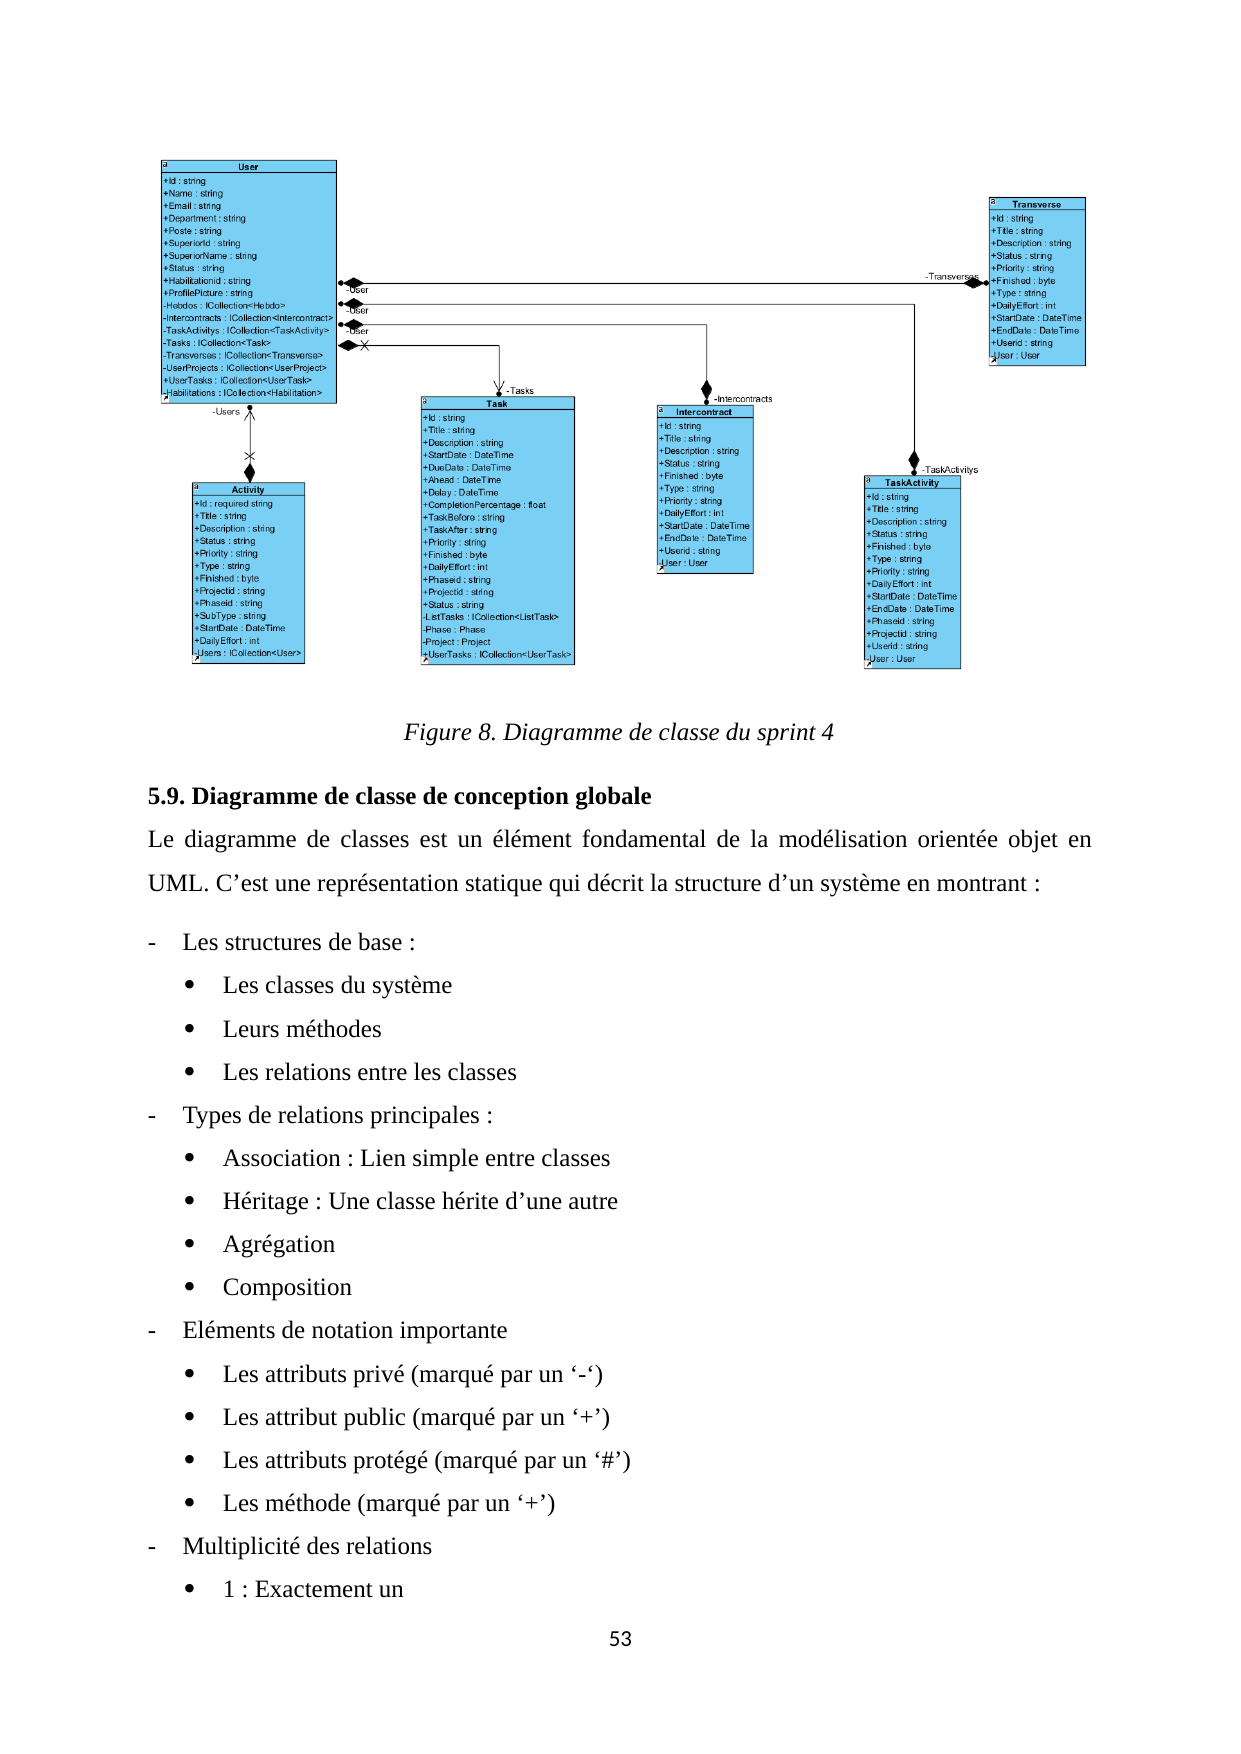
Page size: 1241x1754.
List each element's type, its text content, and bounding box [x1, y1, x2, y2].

list Les attribut public (marqué par un ‘+’) [185, 1402, 1093, 1431]
list Les attributs privé (marqué par un ‘-‘) [185, 1359, 1093, 1387]
list Les classes du système [185, 971, 1093, 999]
list Eléments de notation importante [148, 1316, 1093, 1344]
list Leurs méthodes [185, 1014, 1093, 1042]
subtitle 5.9. Diagramme de classe de conception globale [148, 781, 1093, 810]
list Les attributs protégé (marqué par un ‘#’) [185, 1445, 1093, 1474]
text Figure 8. Diagramme de classe du sprint 4 [148, 717, 1093, 746]
list Les structures de base : [148, 927, 1093, 956]
list Les relations entre les classes [185, 1057, 1093, 1086]
list Agrégation [185, 1229, 1093, 1258]
list Les méthode (marqué par un ‘+’) [185, 1488, 1093, 1517]
list Multiplicité des relations [148, 1531, 1093, 1560]
list 1 : Exactement un [185, 1574, 1093, 1603]
list Association : Lien simple entre classes [185, 1143, 1093, 1172]
text Le diagramme de classes est un élément fondamental de la modélisation orientée objet en UML. C’est une représentation statique qui décrit la structure d’un système en montrant : [148, 824, 1093, 896]
list Composition [185, 1272, 1093, 1301]
picture [147, 147, 1093, 687]
list Types de relations principales : [148, 1100, 1093, 1129]
list Héritage : Une classe hérite d’une autre [185, 1186, 1093, 1215]
